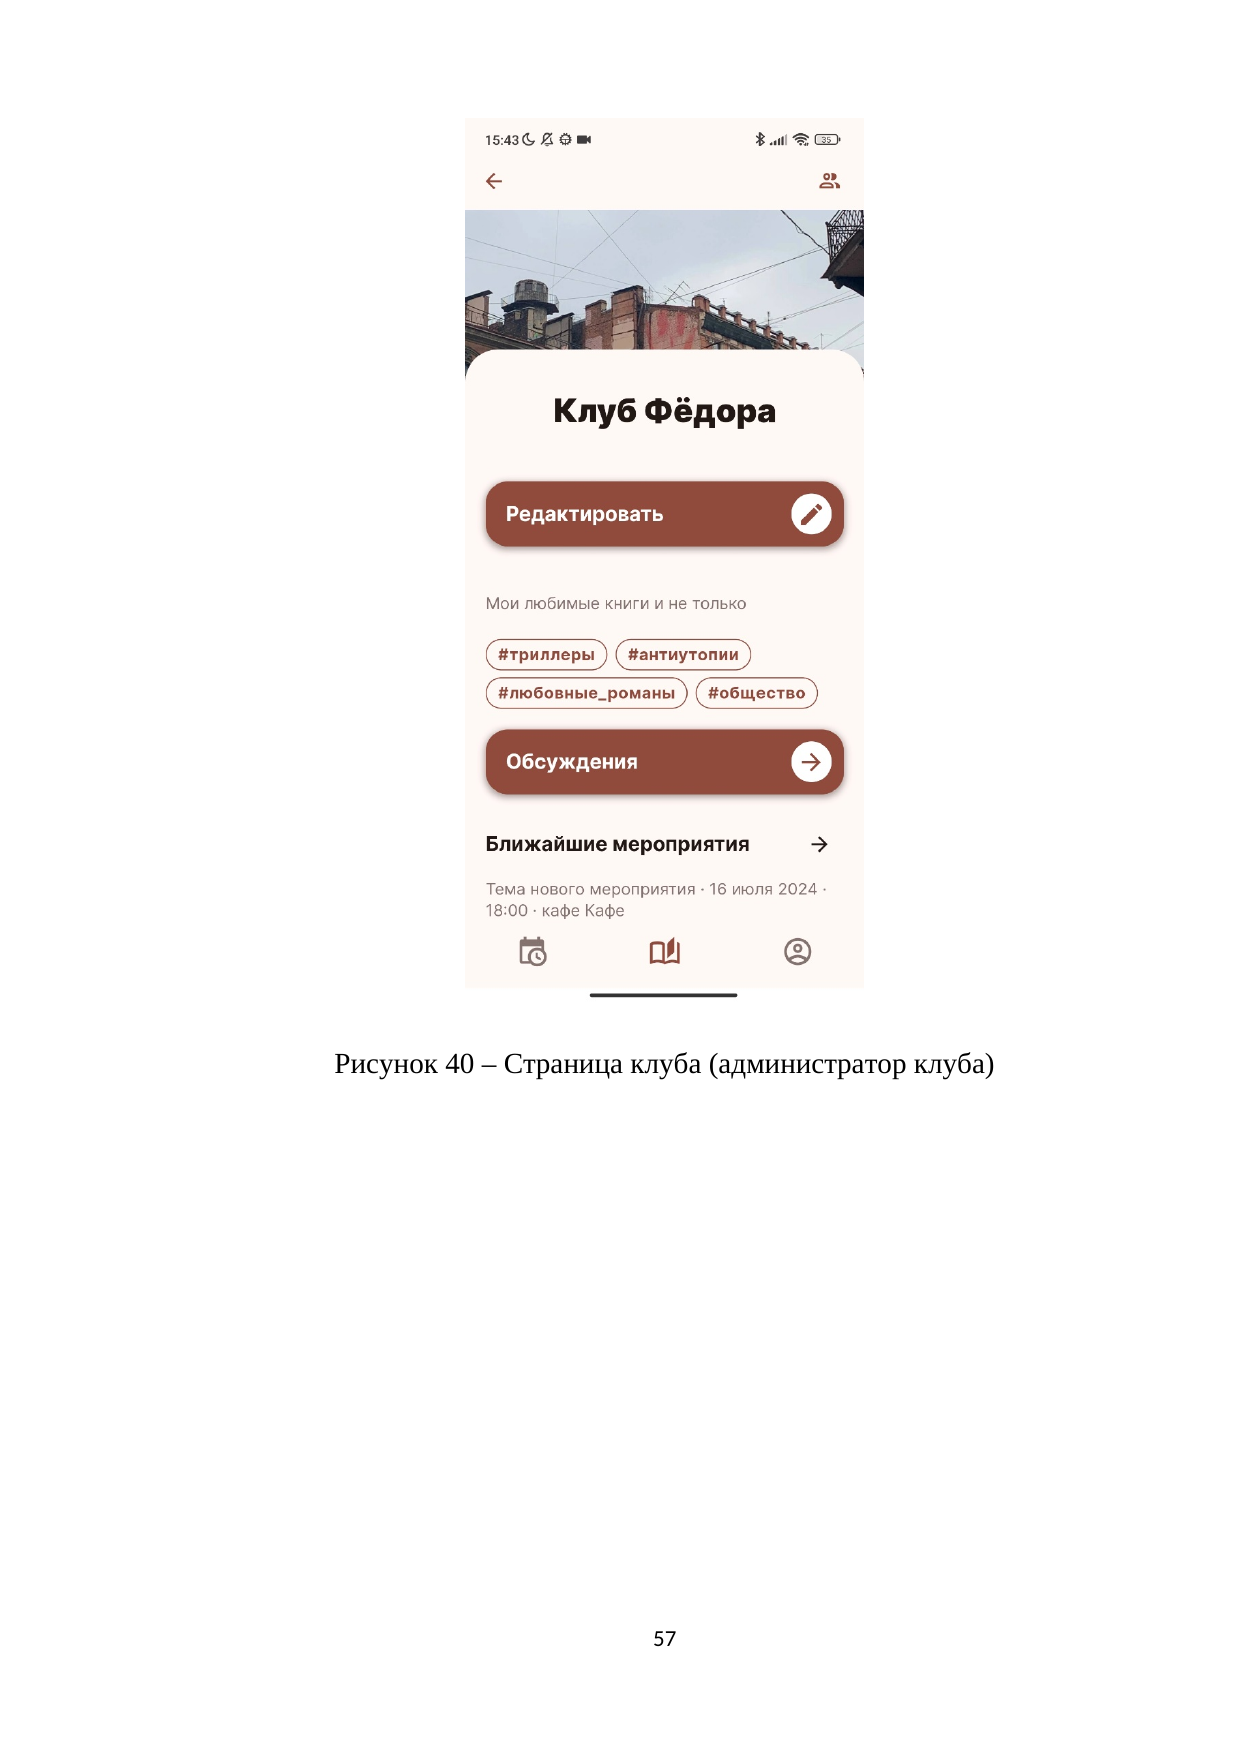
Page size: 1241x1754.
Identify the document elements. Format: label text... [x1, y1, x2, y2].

picture [465, 118, 864, 1004]
text Страница клуба (администратор клуба) [177, 1046, 1152, 1079]
